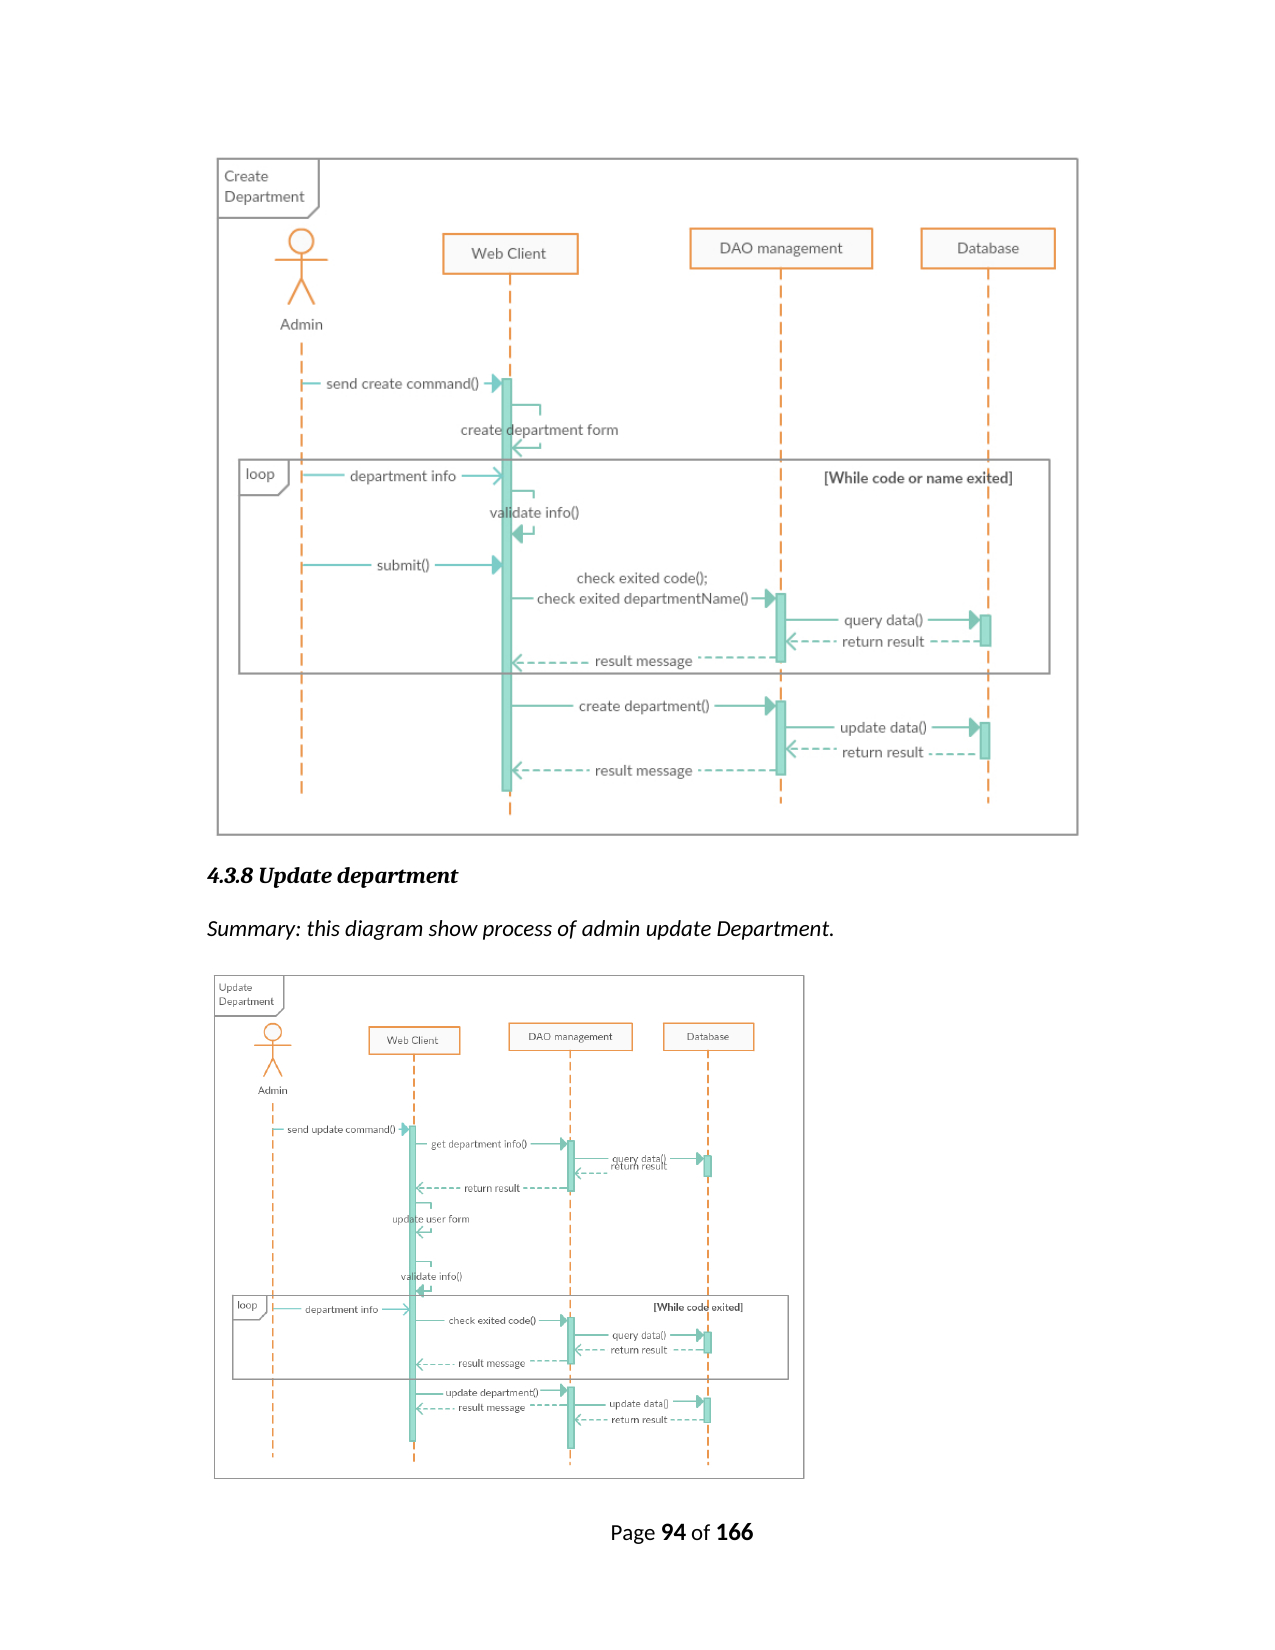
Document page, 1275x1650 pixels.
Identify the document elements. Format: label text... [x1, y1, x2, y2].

picture [206, 147, 1086, 839]
text Summary: this diagram show process of admin update Department. [207, 914, 1157, 942]
text 4.3.8 Update department [207, 863, 1157, 890]
picture [206, 967, 810, 1483]
